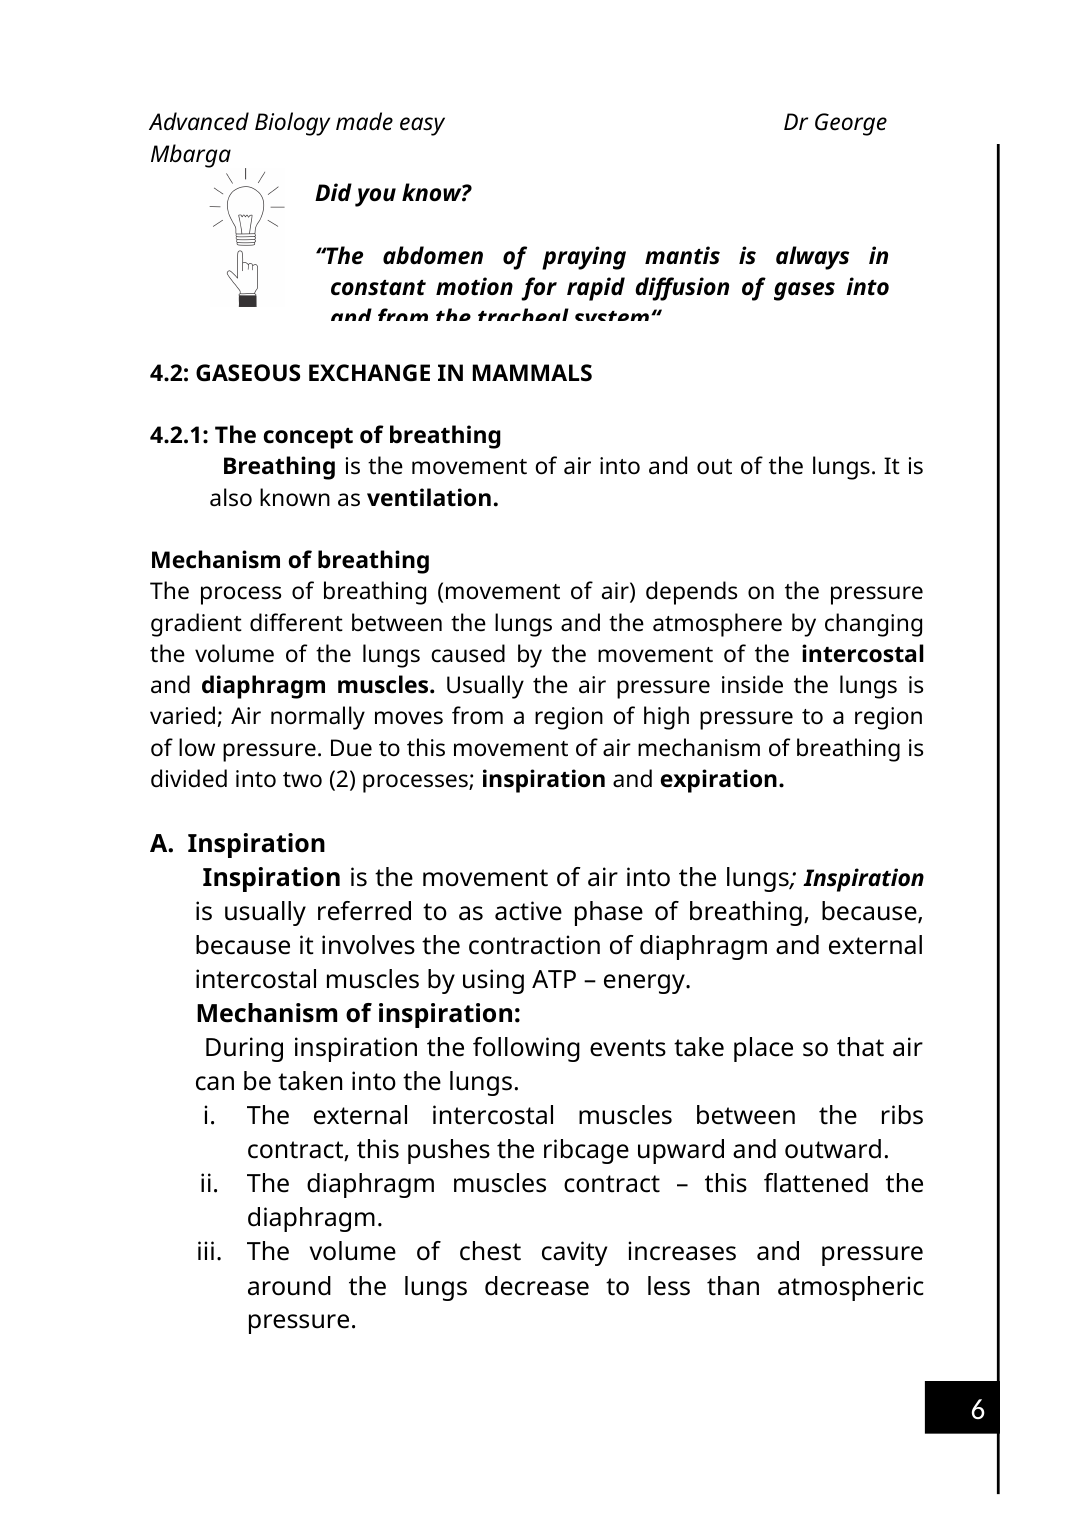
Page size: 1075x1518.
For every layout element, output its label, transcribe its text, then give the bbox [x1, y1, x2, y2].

list The volume of chest cavity increases and pressure around the lungs decrease to less than atmospheric pressure. [209, 1234, 925, 1336]
picture [209, 168, 285, 307]
text Breathing is the movement of air into and out of the lungs. It is also known as ventilation. [150, 450, 925, 513]
list The diaphragm muscles contract – this flattened the diaphragm. [209, 1166, 925, 1234]
list Inspiration [150, 825, 925, 859]
text The process of breathing (movement of air) depends on the pressure gradient different between the lungs and the atmosphere by changing the volume of the lungs caused by the movement of the intercostal and diaphragm muscles. Usually the air pressure inside the lungs is varied; Air normally moves from a region of high pressure to a region of low pressure. Due to this movement of air mechanism of breathing is divided into two (2) processes; inspiration and expiration. [150, 575, 925, 794]
list The external intercostal muscles between the ribs contract, this pushes the ribcage upward and outward. [209, 1098, 925, 1166]
text 4.2.1: The concept of breathing [150, 419, 925, 450]
text 4.2: GASEOUS EXCHANGE IN MAMMALS [150, 357, 925, 388]
text Mechanism of inspiration: [150, 996, 925, 1030]
text During inspiration the following events take place so that air can be taken into the lungs. [150, 1030, 925, 1098]
text Mechanism of breathing [150, 544, 925, 575]
text Inspiration is the movement of air into the lungs; Inspiration is usually referred to as active phase of breathing, because, because it involves the contraction of diaphragm and external intercostal muscles by using ATP – energy. [150, 859, 925, 996]
